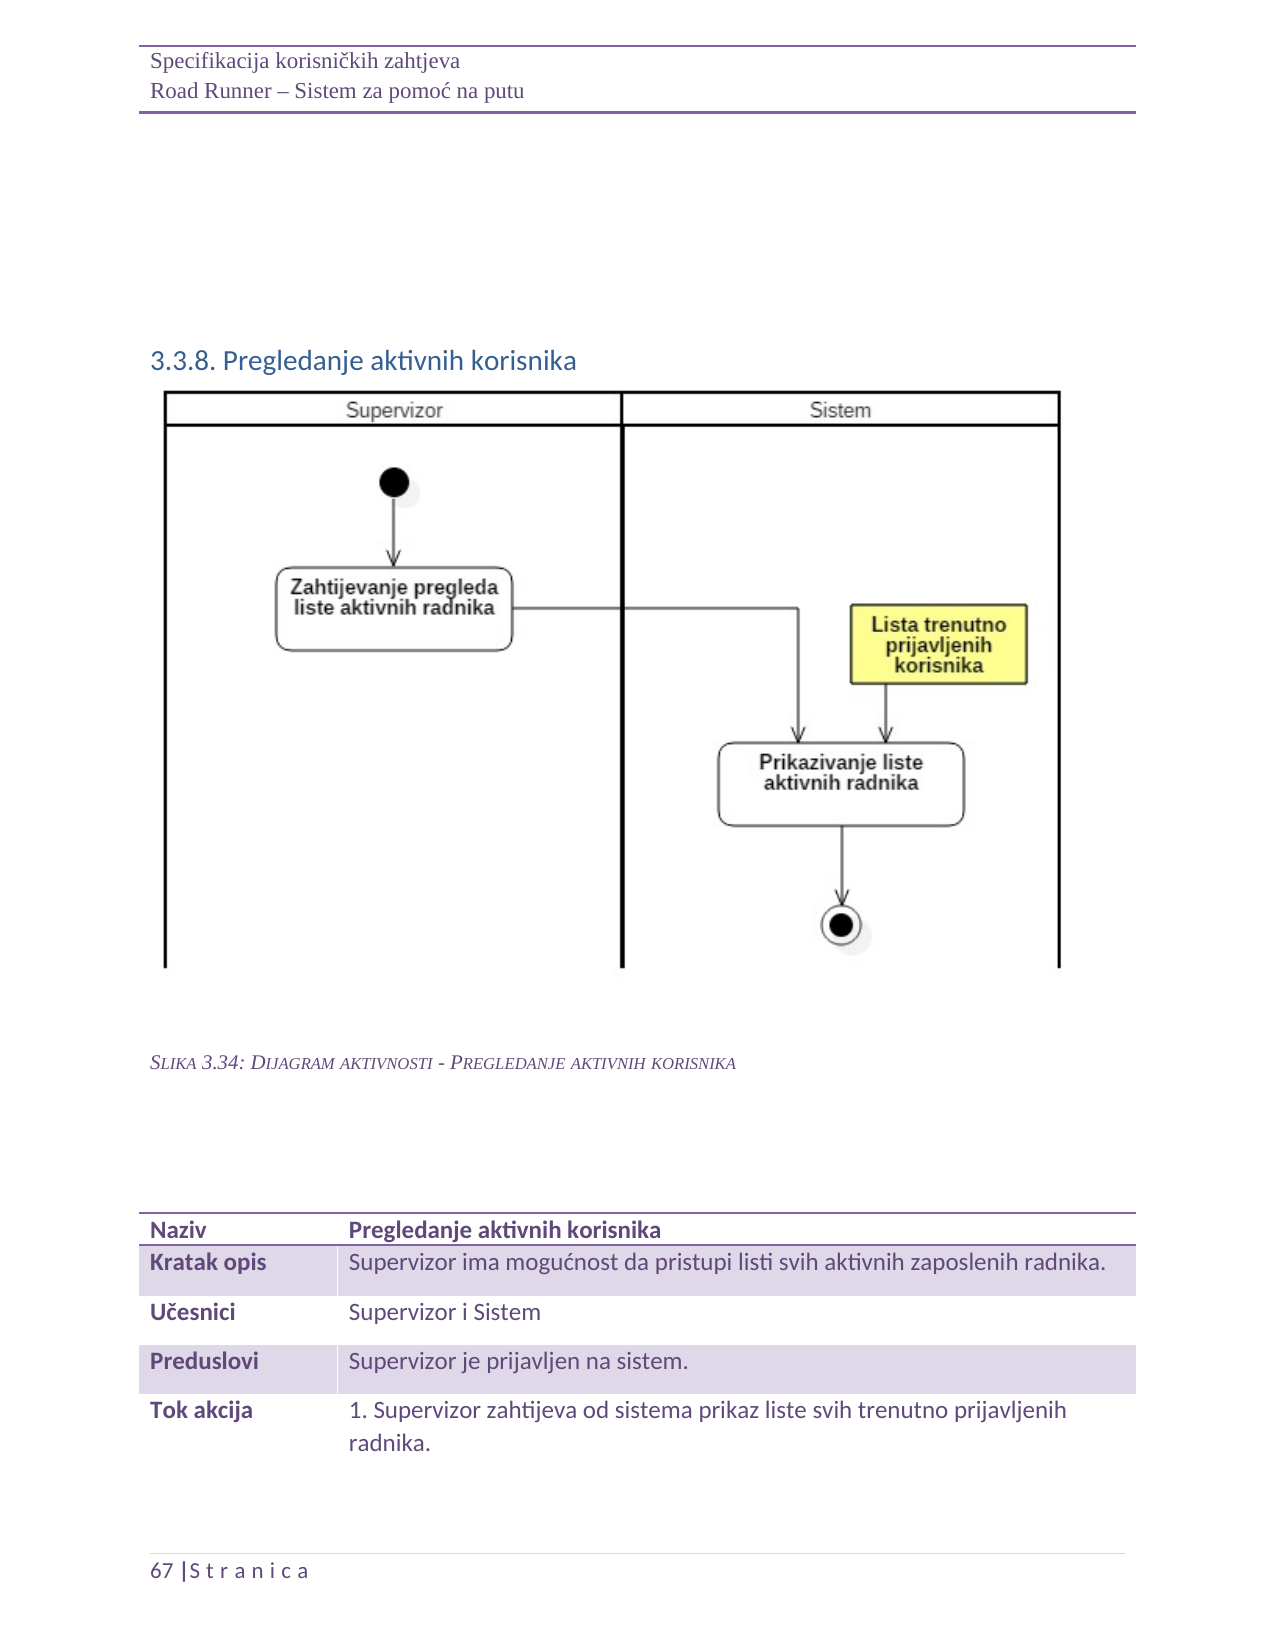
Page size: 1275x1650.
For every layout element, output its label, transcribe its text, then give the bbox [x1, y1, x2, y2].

table_cell Kratak opis [139, 1246, 337, 1296]
table_cell Tok akcija [139, 1394, 337, 1476]
table_header Pregledanje aktivnih korisnika [338, 1214, 1136, 1244]
text Slika 3.34: Dijagram aktivnosti - Pregledanje aktivnih korisnika [150, 1050, 1125, 1074]
table_cell Supervizor ima mogućnost da pristupi listi svih aktivnih zaposlenih radnika. [338, 1246, 1136, 1296]
table_cell Supervizor je prijavljen na sistem. [338, 1345, 1136, 1394]
picture [150, 377, 1122, 1031]
table_cell Učesnici [139, 1296, 337, 1345]
table_cell Preduslovi [139, 1345, 337, 1394]
table_cell Supervizor i Sistem [338, 1296, 1136, 1345]
table_header Naziv [139, 1214, 337, 1244]
subtitle 3.3.8. Pregledanje aktivnih korisnika [150, 342, 1125, 378]
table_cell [338, 1394, 1136, 1476]
